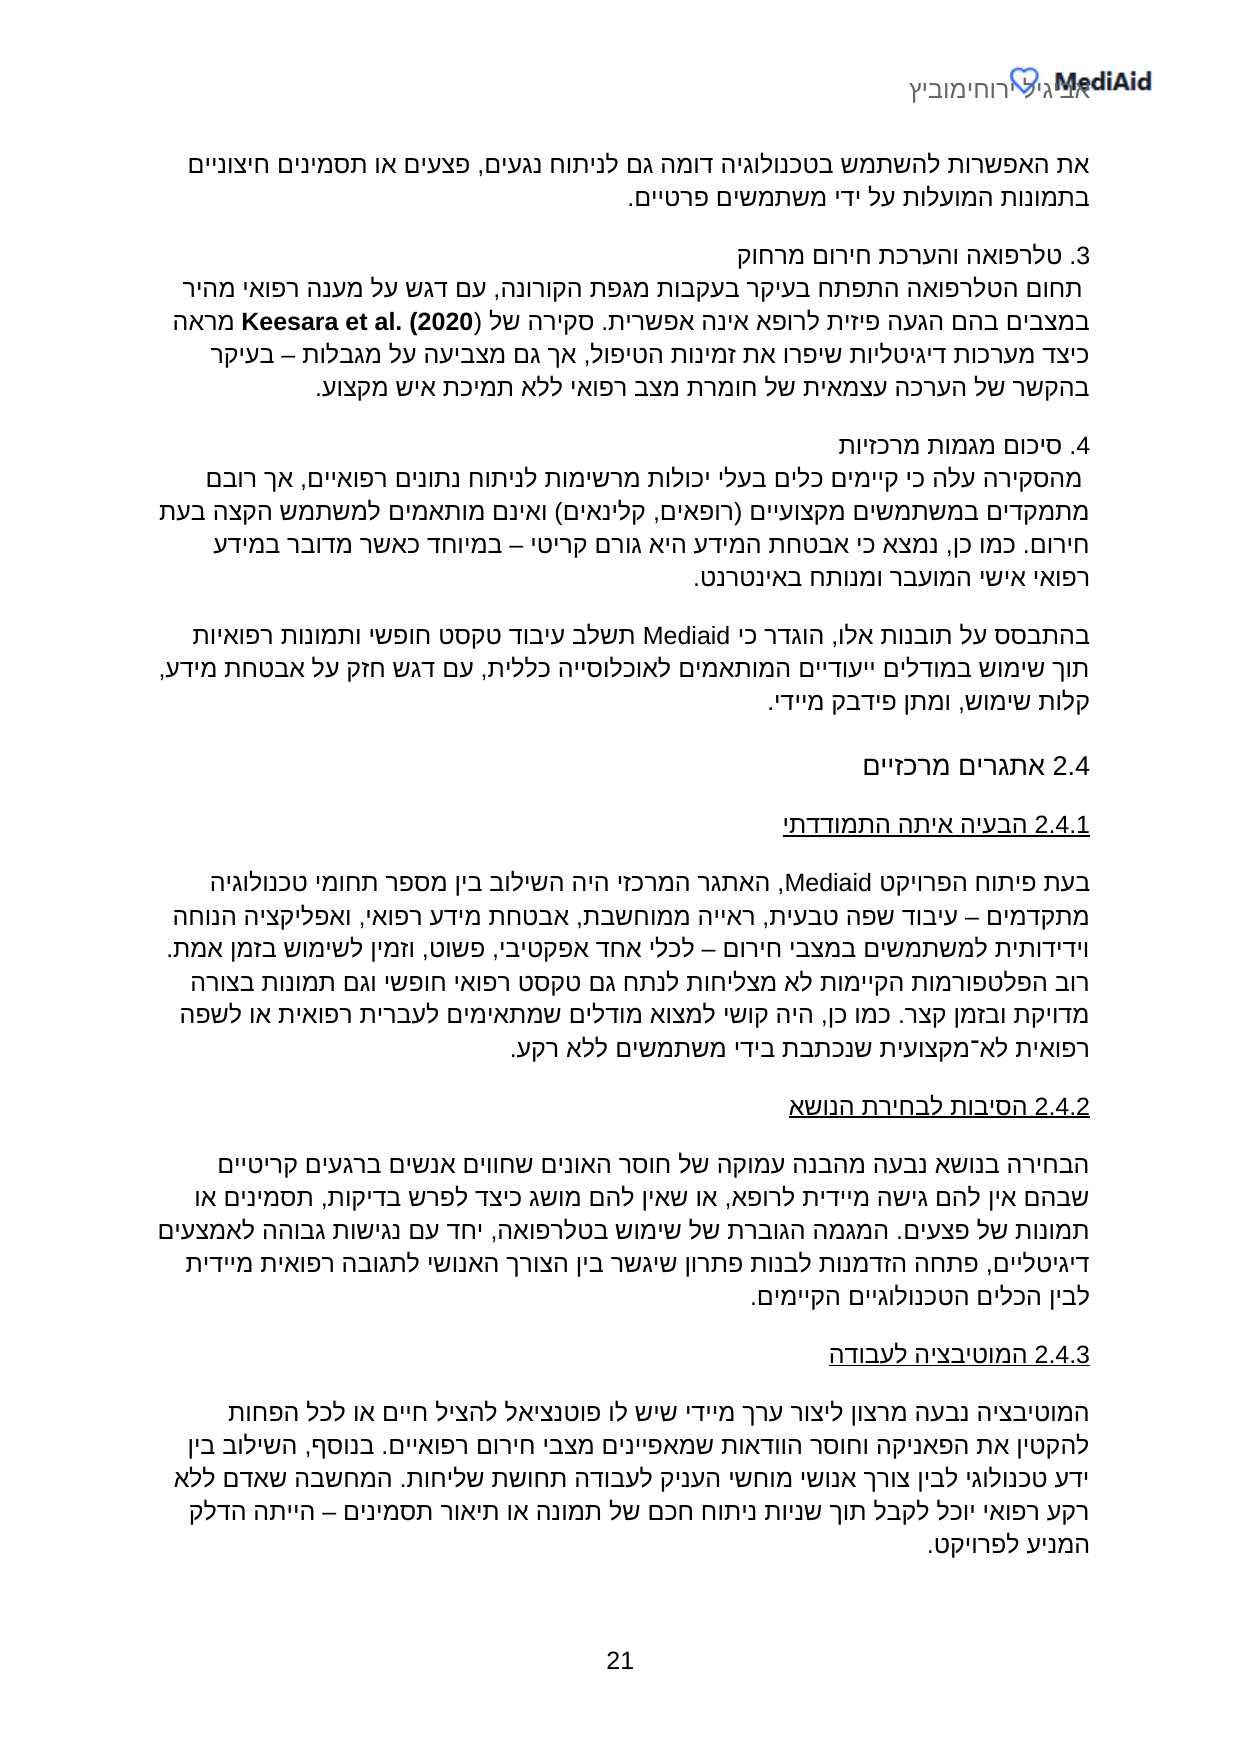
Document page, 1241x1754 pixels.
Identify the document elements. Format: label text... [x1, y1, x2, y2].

text הבחירה בנושא נבעה מהבנה עמוקה של חוסר האונים שחווים אנשים ברגעים קריטיים שבהם אין להם גישה מיידית לרופא, או שאין להם מושג כיצד לפרש בדיקות, תסמינים או תמונות של פצעים. המגמה הגוברת של שימוש בטלרפואה, יחד עם נגישות גבוהה לאמצעים דיגיטליים, פתחה הזדמנות לבנות פתרון שיגשר בין הצורך האנושי לתגובה רפואית מיידית לבין הכלים הטכנולוגיים הקיימים. [150, 1149, 1090, 1310]
text 2.4.3 המוטיבציה לעבודה [150, 1340, 1090, 1368]
text בעת פיתוח הפרויקט Mediaid, האתגר המרכזי היה השילוב בין מספר תחומי טכנולוגיה מתקדמים – עיבוד שפה טבעית, ראייה ממוחשבת, אבטחת מידע רפואי, ואפליקציה הנוחה וידידותית למשתמשים במצבי חירום – לכלי אחד אפקטיבי, פשוט, וזמין לשימוש בזמן אמת. רוב הפלטפורמות הקיימות לא מצליחות לנתח גם טקסט רפואי חופשי וגם תמונות בצורה מדויקת ובזמן קצר. כמו כן, היה קושי למצוא מודלים שמתאימים לעברית רפואית או לשפה רפואית לא־מקצועית שנכתבת בידי משתמשים ללא רקע. [150, 868, 1090, 1062]
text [150, 150, 1090, 212]
text 3. טלרפואה והערכת חירום מרחוק תחום הטלרפואה התפתח בעיקר בעקבות מגפת הקורונה, עם דגש על מענה רפואי מהיר במצבים בהם הגעה פיזית לרופא אינה אפשרית. סקירה של (Keesara et al. (2020 מראה כיצד מערכות דיגיטליות שיפרו את זמינות הטיפול, אך גם מצביעה על מגבלות – בעיקר בהקשר של הערכה עצמאית של חומרת מצב רפואי ללא תמיכת איש מקצוע. [150, 241, 1090, 402]
picture [998, 46, 1192, 100]
text 2.4.1 הבעיה איתה התמודדתי [150, 810, 1090, 839]
text המוטיבציה נבעה מרצון ליצור ערך מיידי שיש לו פוטנציאל להציל חיים או לכל הפחות להקטין את הפאניקה וחוסר הוודאות שמאפיינים מצבי חירום רפואיים. בנוסף, השילוב בין ידע טכנולוגי לבין צורך אנושי מוחשי העניק לעבודה תחושת שליחות. המחשבה שאדם ללא רקע רפואי יוכל לקבל תוך שניות ניתוח חכם של תמונה או תיאור תסמינים – הייתה הדלק המניע לפרויקט. [150, 1398, 1090, 1558]
text בהתבסס על תובנות אלו, הוגדר כי Mediaid תשלב עיבוד טקסט חופשי ותמונות רפואיות תוך שימוש במודלים ייעודיים המותאמים לאוכלוסייה כללית, עם דגש חזק על אבטחת מידע, קלות שימוש, ומתן פידבק מיידי. [150, 621, 1090, 716]
text 2.4.2 הסיבות לבחירת הנושא [150, 1092, 1090, 1120]
text 4. סיכום מגמות מרכזיות מהסקירה עלה כי קיימים כלים בעלי יכולות מרשימות לניתוח נתונים רפואיים, אך רובם מתמקדים במשתמשים מקצועיים (רופאים, קלינאים) ואינם מותאמים למשתמש הקצה בעת חירום. כמו כן, נמצא כי אבטחת המידע היא גורם קריטי – במיוחד כאשר מדובר במידע רפואי אישי המועבר ומנותח באינטרנט. [150, 431, 1090, 592]
subtitle 2.4 אתגרים מרכזיים [150, 749, 1090, 781]
